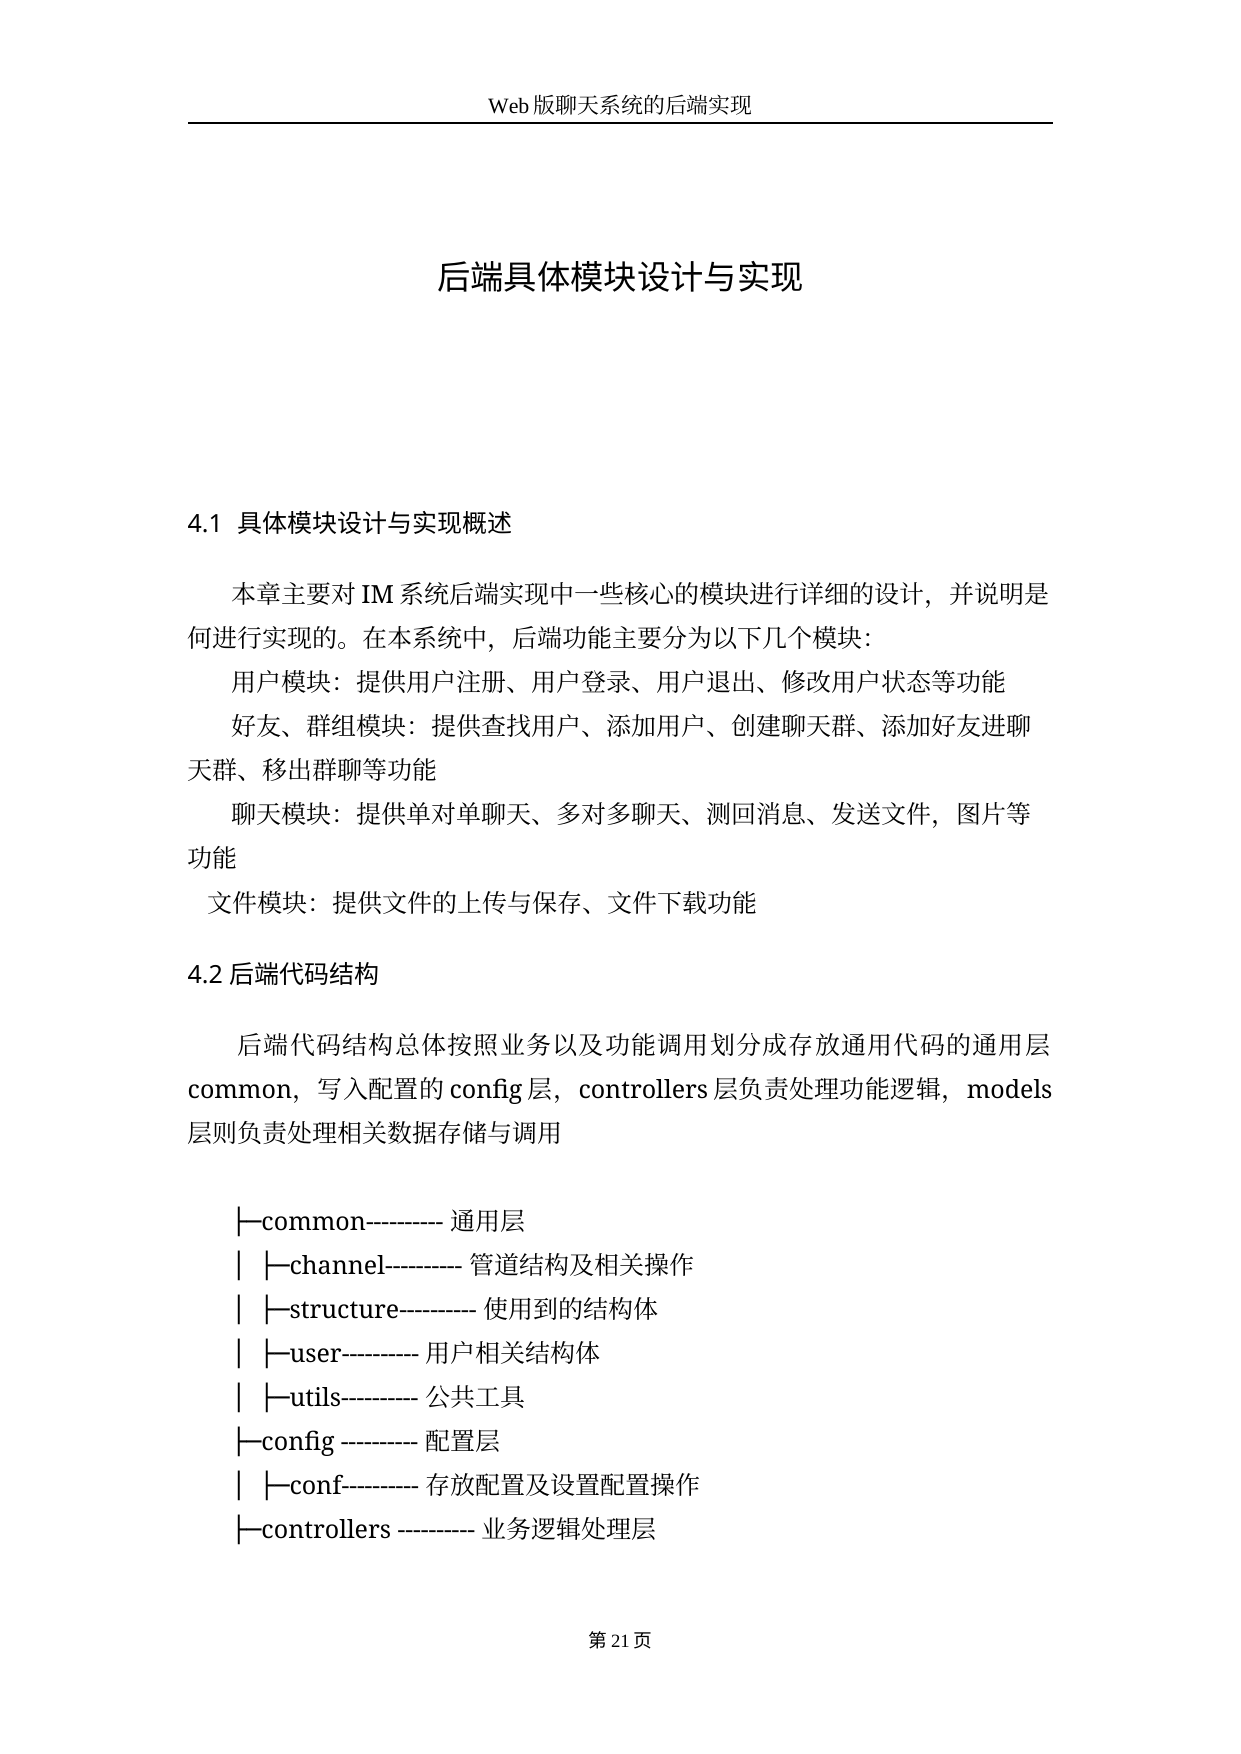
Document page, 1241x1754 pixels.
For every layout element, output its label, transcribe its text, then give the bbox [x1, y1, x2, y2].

subtitle 4.2 后端代码结构 [187, 950, 1053, 994]
text 好友、群组模块：提供查找用户、添加用户、创建聊天群、添加好友进聊天群、移出群聊等功能 [187, 703, 1053, 791]
text 用户模块：提供用户注册、用户登录、用户退出、修改用户状态等功能 [187, 659, 1053, 703]
text │ ├─channel---------- 管道结构及相关操作 [187, 1242, 1053, 1286]
text ├─config ---------- 配置层 [187, 1418, 1053, 1462]
text 聊天模块：提供单对单聊天、多对多聊天、测回消息、发送文件，图片等功能 [187, 791, 1053, 879]
subtitle 后端具体模块设计与实现 [187, 231, 1053, 319]
text 本章主要对IM系统后端实现中一些核心的模块进行详细的设计，并说明是何进行实现的。在本系统中，后端功能主要分为以下几个模块： [187, 571, 1053, 659]
text │ ├─structure---------- 使用到的结构体 [187, 1286, 1053, 1330]
text │ ├─user---------- 用户相关结构体 [187, 1330, 1053, 1374]
text │ ├─utils---------- 公共工具 [187, 1374, 1053, 1418]
text │ ├─conf---------- 存放配置及设置配置操作 [187, 1462, 1053, 1506]
text 后端代码结构总体按照业务以及功能调用划分成存放通用代码的通用层common，写入配置的config层，controllers层负责处理功能逻辑，models层则负责处理相关数据存储与调用 [187, 1021, 1053, 1154]
text ├─controllers ---------- 业务逻辑处理层 [187, 1506, 1053, 1550]
text ├─common---------- 通用层 [187, 1198, 1053, 1242]
text 文件模块：提供文件的上传与保存、文件下载功能 [187, 879, 1053, 923]
subtitle 具体模块设计与实现概述 [187, 499, 1053, 544]
